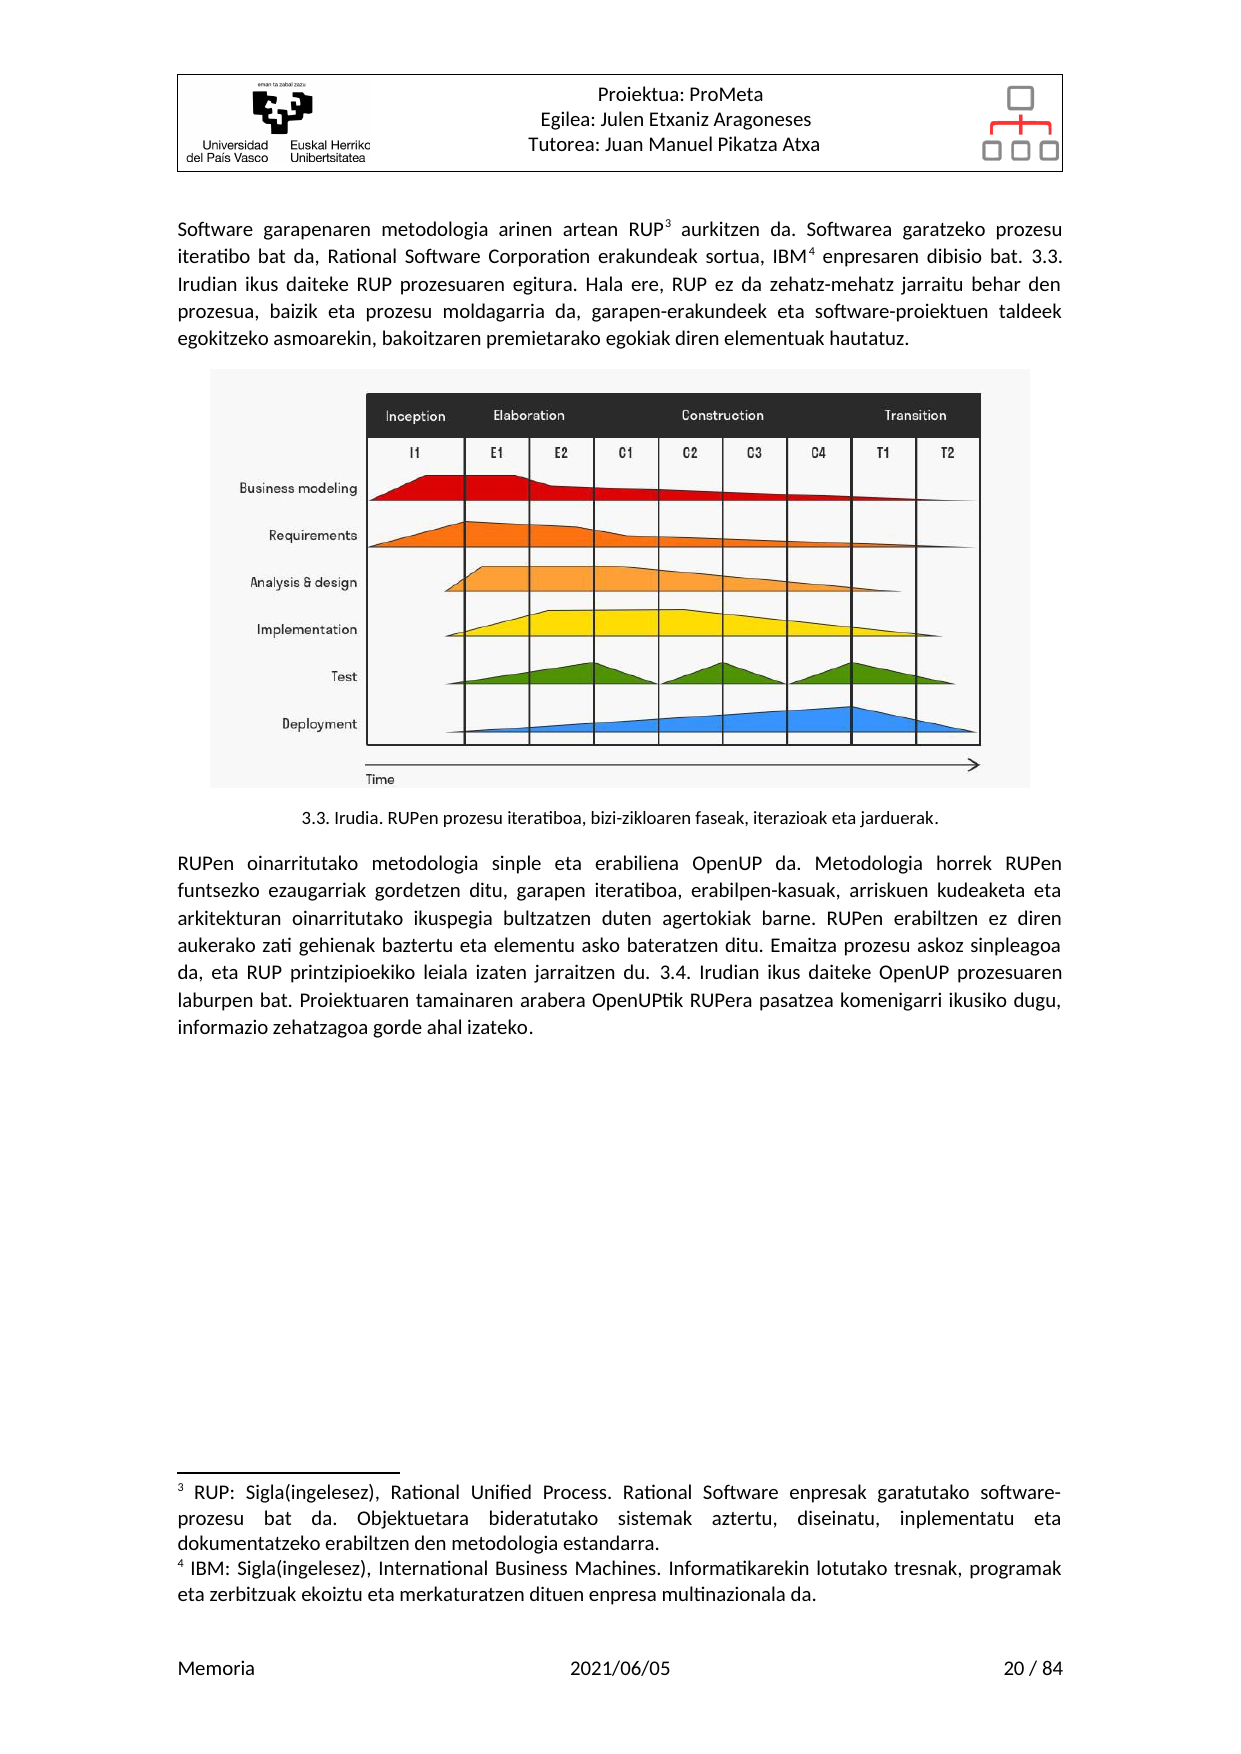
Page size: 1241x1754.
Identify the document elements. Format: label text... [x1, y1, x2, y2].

picture [182, 80, 370, 162]
text Software garapenaren metodologia arinen artean RUP aurkitzen da. Softwarea garatzeko prozesu iteratibo bat da, Rational Software Corporation erakundeak sortua, IBM enpresaren dibisio bat. n ikus daiteke RUP prozesuaren egitura. Hala ere, RUP ez da zehatz-mehatz jarraitu behar den prozesua, baizik eta prozesu moldagarria da, garapen-erakundeek eta software-proiektuen taldeek egokitzeko asmoarekin, bakoitzaren premietarako egokiak diren elementuak hautatuz. [177, 216, 1063, 351]
picture [978, 80, 1060, 162]
text RUPen oinarritutako metodologia sinple eta erabiliena OpenUP da. Metodologia horrek RUPen funtsezko ezaugarriak gordetzen ditu, garapen iteratiboa, erabilpen-kasuak, arriskuen kudeaketa eta arkitekturan oinarritutako ikuspegia bultzatzen duten agertokiak barne. RUPen erabiltzen ez diren aukerako zati gehienak baztertu eta elementu asko bateratzen ditu. Emaitza prozesu askoz sinpleagoa da, eta RUP printzipioekiko leiala izaten jarraitzen du. n ikus daiteke OpenUP prozesuaren laburpen bat. Proiektuaren tamainaren arabera OpenUPtik RUPera pasatzea komenigarri ikusiko dugu, informazio zehatzagoa gorde ahal izateko. [177, 850, 1063, 1040]
picture [210, 369, 1030, 788]
